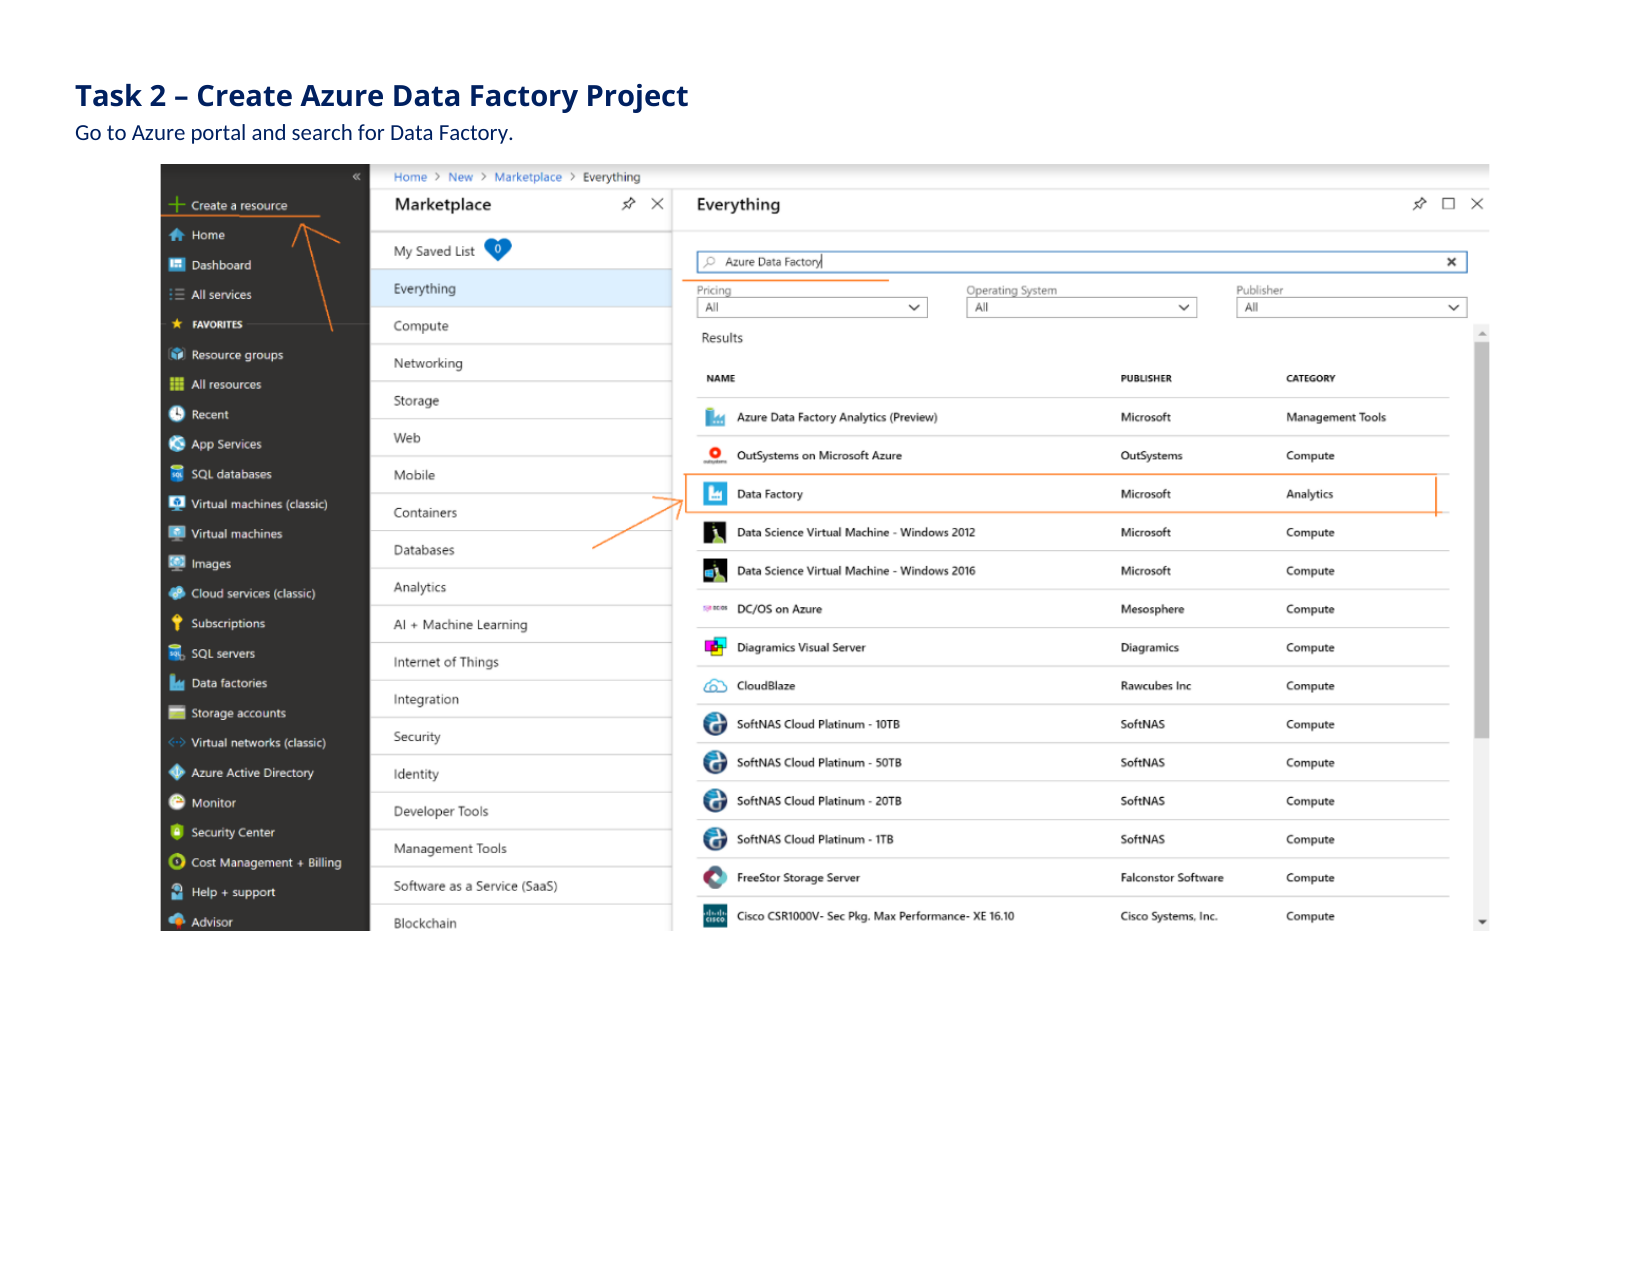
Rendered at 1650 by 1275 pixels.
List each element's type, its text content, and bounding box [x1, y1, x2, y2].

text Go to Azure portal and search for Data Factory. [75, 118, 1575, 146]
subtitle Task 2 – Create Azure Data Factory Project [75, 75, 1575, 115]
picture [160, 164, 1490, 931]
